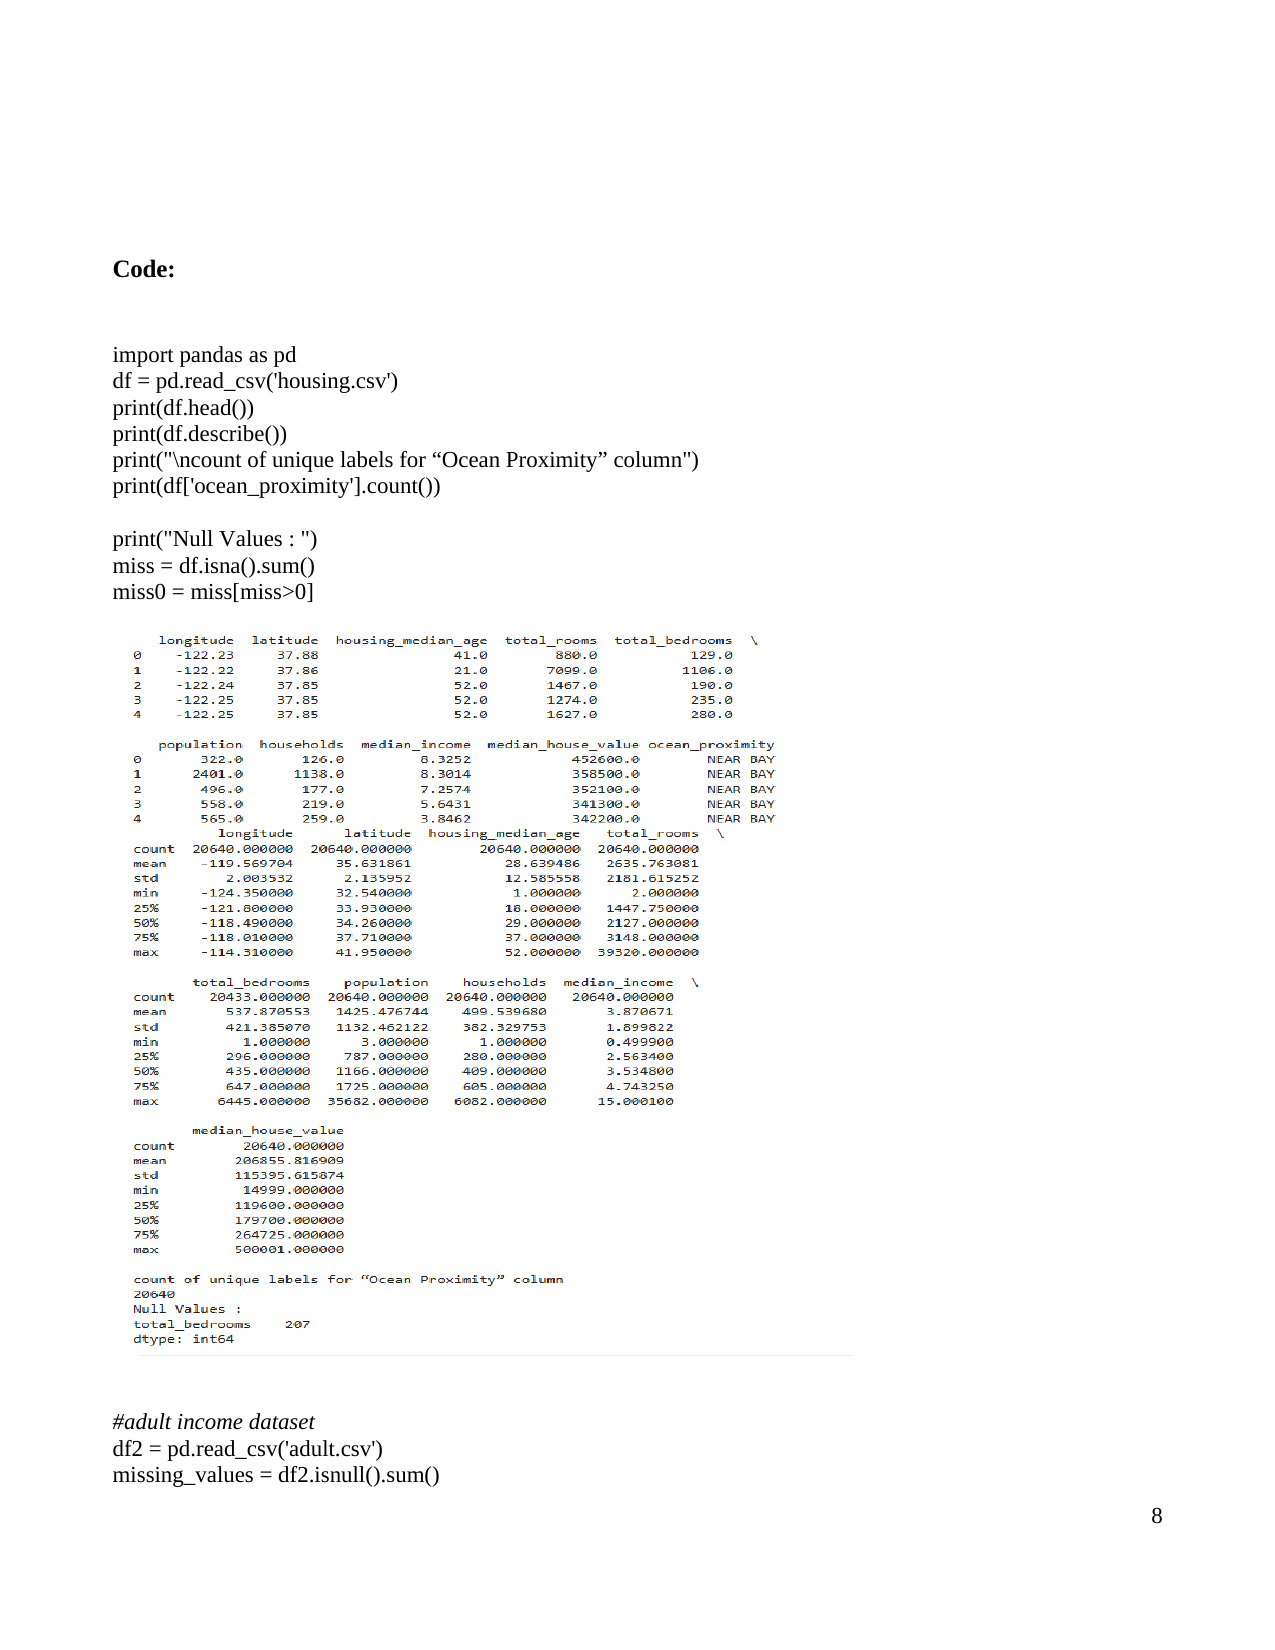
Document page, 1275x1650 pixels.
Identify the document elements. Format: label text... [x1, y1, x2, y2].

text print(df['ocean_proximity'].count()) [112, 473, 1162, 499]
text df2 = pd.read_csv('adult.csv') [112, 1435, 1162, 1461]
picture [112, 630, 854, 1356]
text missing_values = df2.isnull().sum() [112, 1461, 1162, 1487]
text Code: [112, 254, 1162, 283]
text print(df.head()) [112, 393, 1162, 420]
text print("\ncount of unique labels for “Ocean Proximity” column") [112, 446, 1162, 473]
text miss = df.isna().sum() [112, 552, 1162, 578]
text #adult income dataset [112, 1408, 1162, 1435]
text miss0 = miss[miss>0] [112, 578, 1162, 604]
text import pandas as pd [112, 341, 1162, 367]
text print(df.describe()) [112, 420, 1162, 446]
text df = pd.read_csv('housing.csv') [112, 367, 1162, 393]
text print("Null Values : ") [112, 525, 1162, 552]
